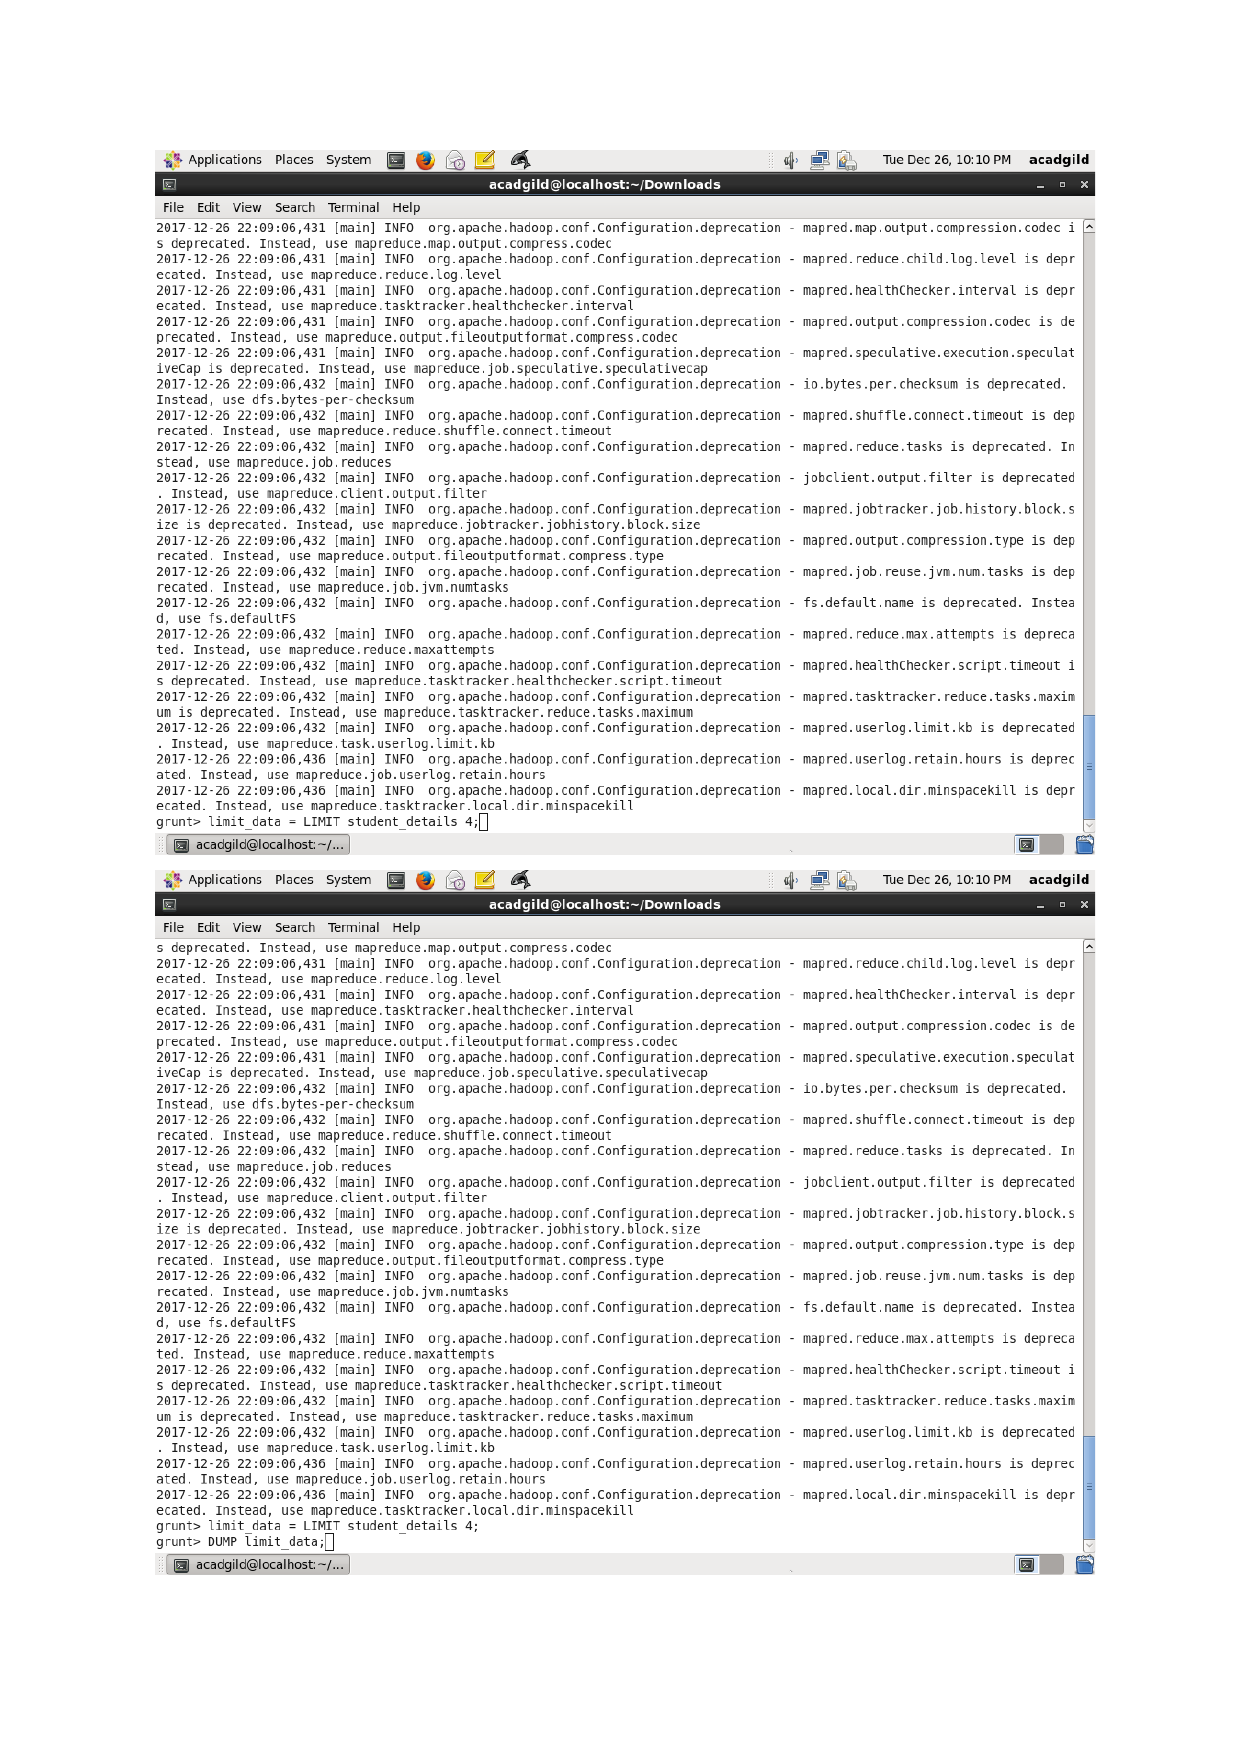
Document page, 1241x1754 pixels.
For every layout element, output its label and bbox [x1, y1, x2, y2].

picture [155, 150, 1096, 855]
picture [155, 870, 1096, 1575]
